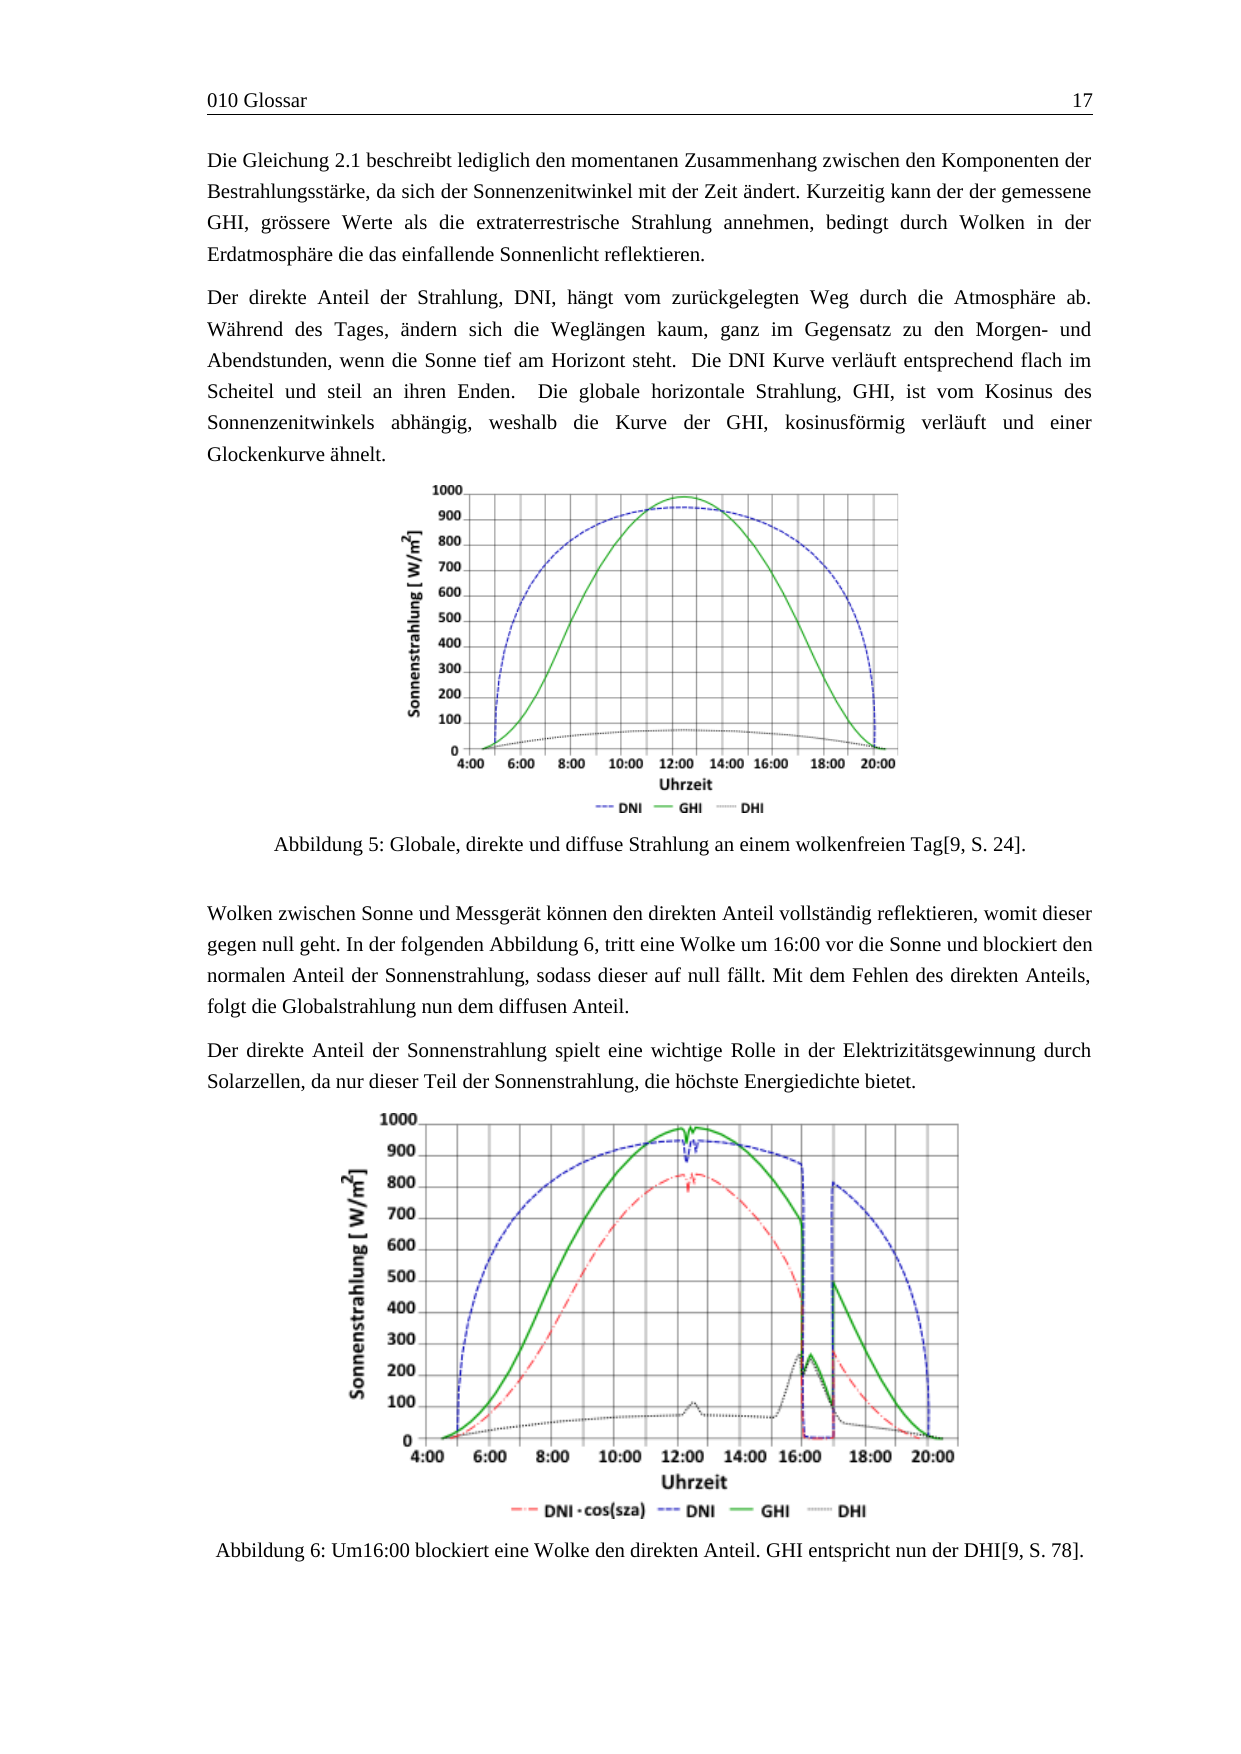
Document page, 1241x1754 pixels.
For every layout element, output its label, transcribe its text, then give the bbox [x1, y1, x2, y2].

picture [341, 1113, 959, 1519]
text Abbildung 6: Um16:00 blockiert eine Wolke den direkten Anteil. GHI entspricht nun der DHI[9, S. 78]. [207, 1538, 1093, 1562]
picture [401, 485, 899, 813]
text Der direkte Anteil der Sonnenstrahlung spielt eine wichtige Rolle in der Elektrizitätsgewinnung durch Solarzellen, da nur dieser Teil der Sonnenstrahlung, die höchste Energiedichte bietet. [207, 1038, 1093, 1093]
text Wolken zwischen Sonne und Messgerät können den direkten Anteil vollständig reflektieren, womit dieser gegen null geht. In der folgenden Abbildung 6, tritt eine Wolke um 16:00 vor die Sonne und blockiert den normalen Anteil der Sonnenstrahlung, sodass dieser auf null fällt. Mit dem Fehlen des direkten Anteils, folgt die Globalstrahlung nun dem diffusen Anteil. [207, 901, 1093, 1018]
text Die Gleichung 2.1 beschreibt lediglich den momentanen Zusammenhang zwischen den Komponenten der Bestrahlungsstärke, da sich der Sonnenzenitwinkel mit der Zeit ändert. Kurzeitig kann der der gemessene GHI, grössere Werte als die extraterrestrische Strahlung annehmen, bedingt durch Wolken in der Erdatmosphäre die das einfallende Sonnenlicht reflektieren. [207, 148, 1093, 266]
text Abbildung 5: Globale, direkte und diffuse Strahlung an einem wolkenfreien Tag[9, S. 24]. [207, 832, 1093, 856]
text Der direkte Anteil der Strahlung, DNI, hängt vom zurückgelegten Weg durch die Atmosphäre ab. Während des Tages, ändern sich die Weglängen kaum, ganz im Gegensatz zu den Morgen- und Abendstunden, wenn die Sonne tief am Horizont steht. Die DNI Kurve verläuft entsprechend flach im Scheitel und steil an ihren Enden. Die globale horizontale Strahlung, GHI, ist vom Kosinus des Sonnenzenitwinkels abhängig, weshalb die Kurve der GHI, kosinusförmig verläuft und einer Glockenkurve ähnelt. [207, 285, 1093, 466]
